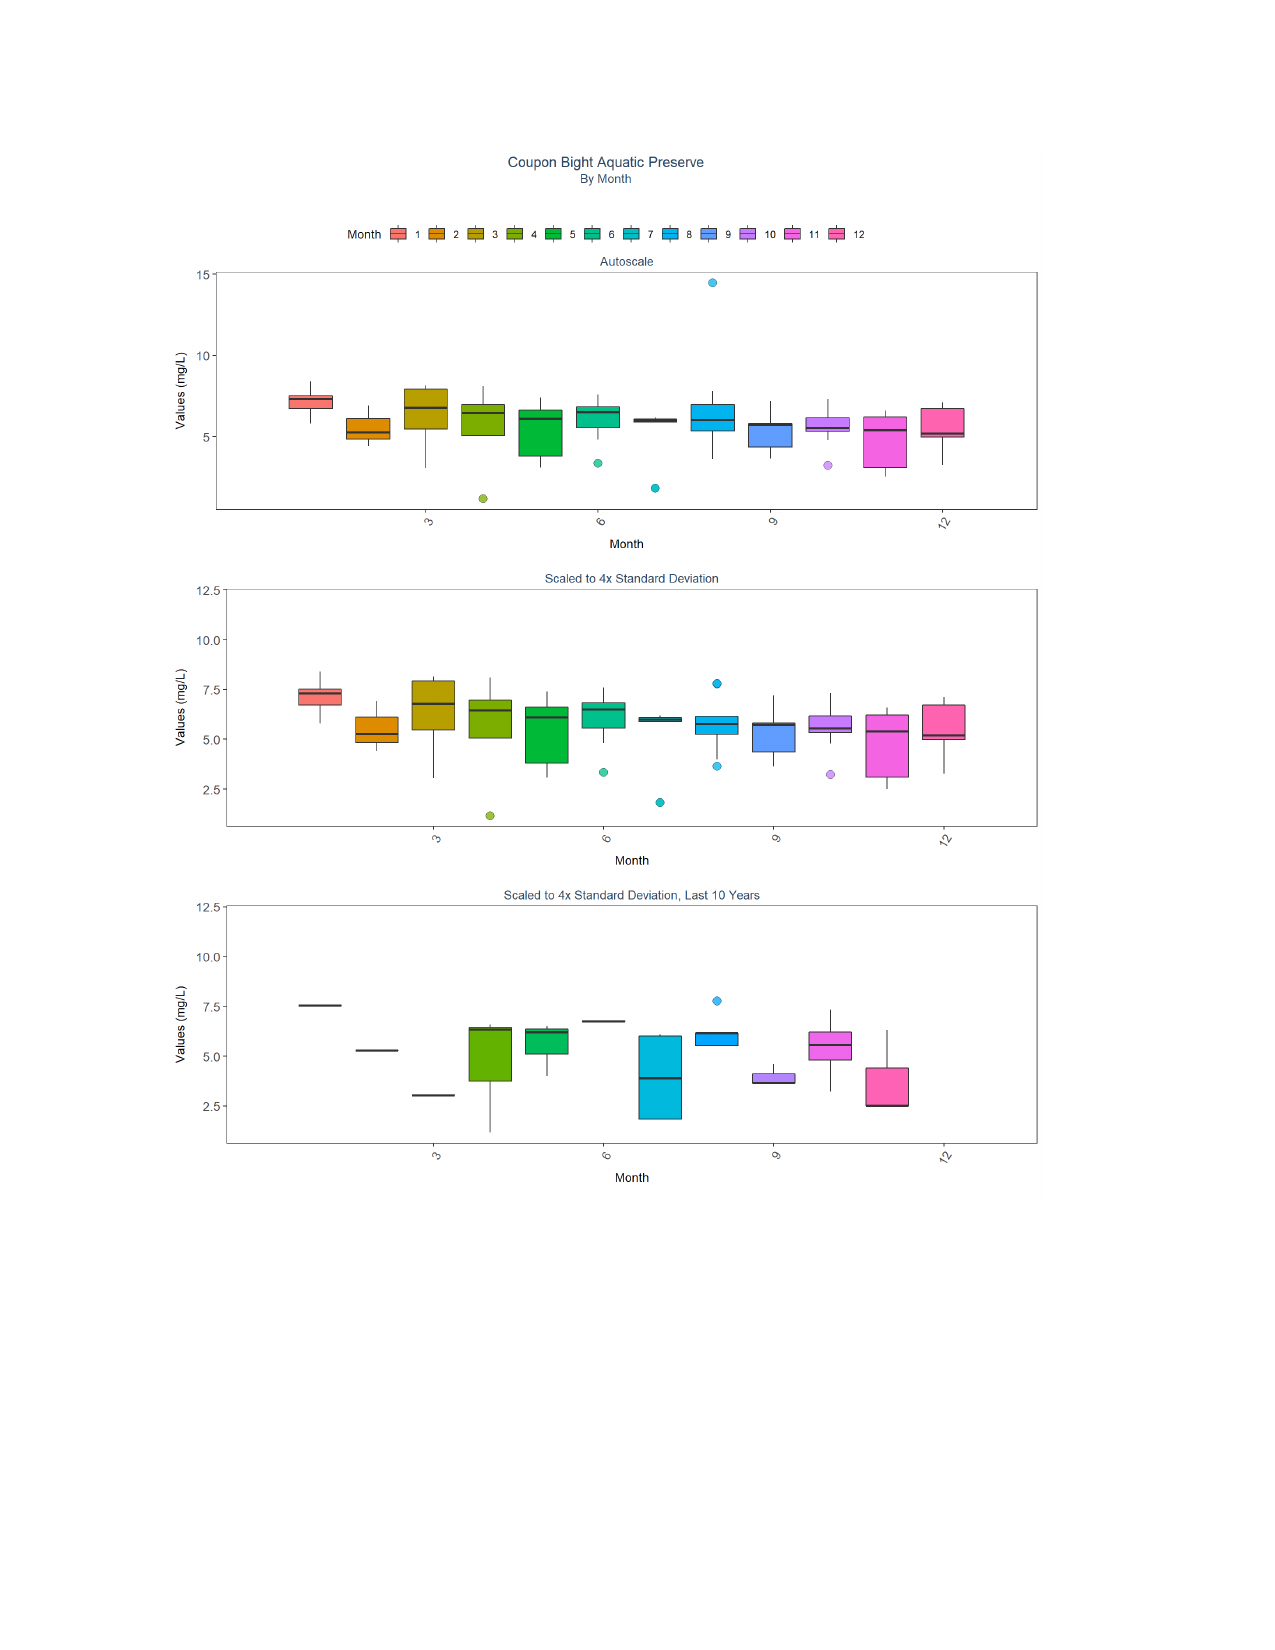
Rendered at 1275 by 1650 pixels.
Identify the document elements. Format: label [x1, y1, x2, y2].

picture [168, 150, 1044, 1200]
